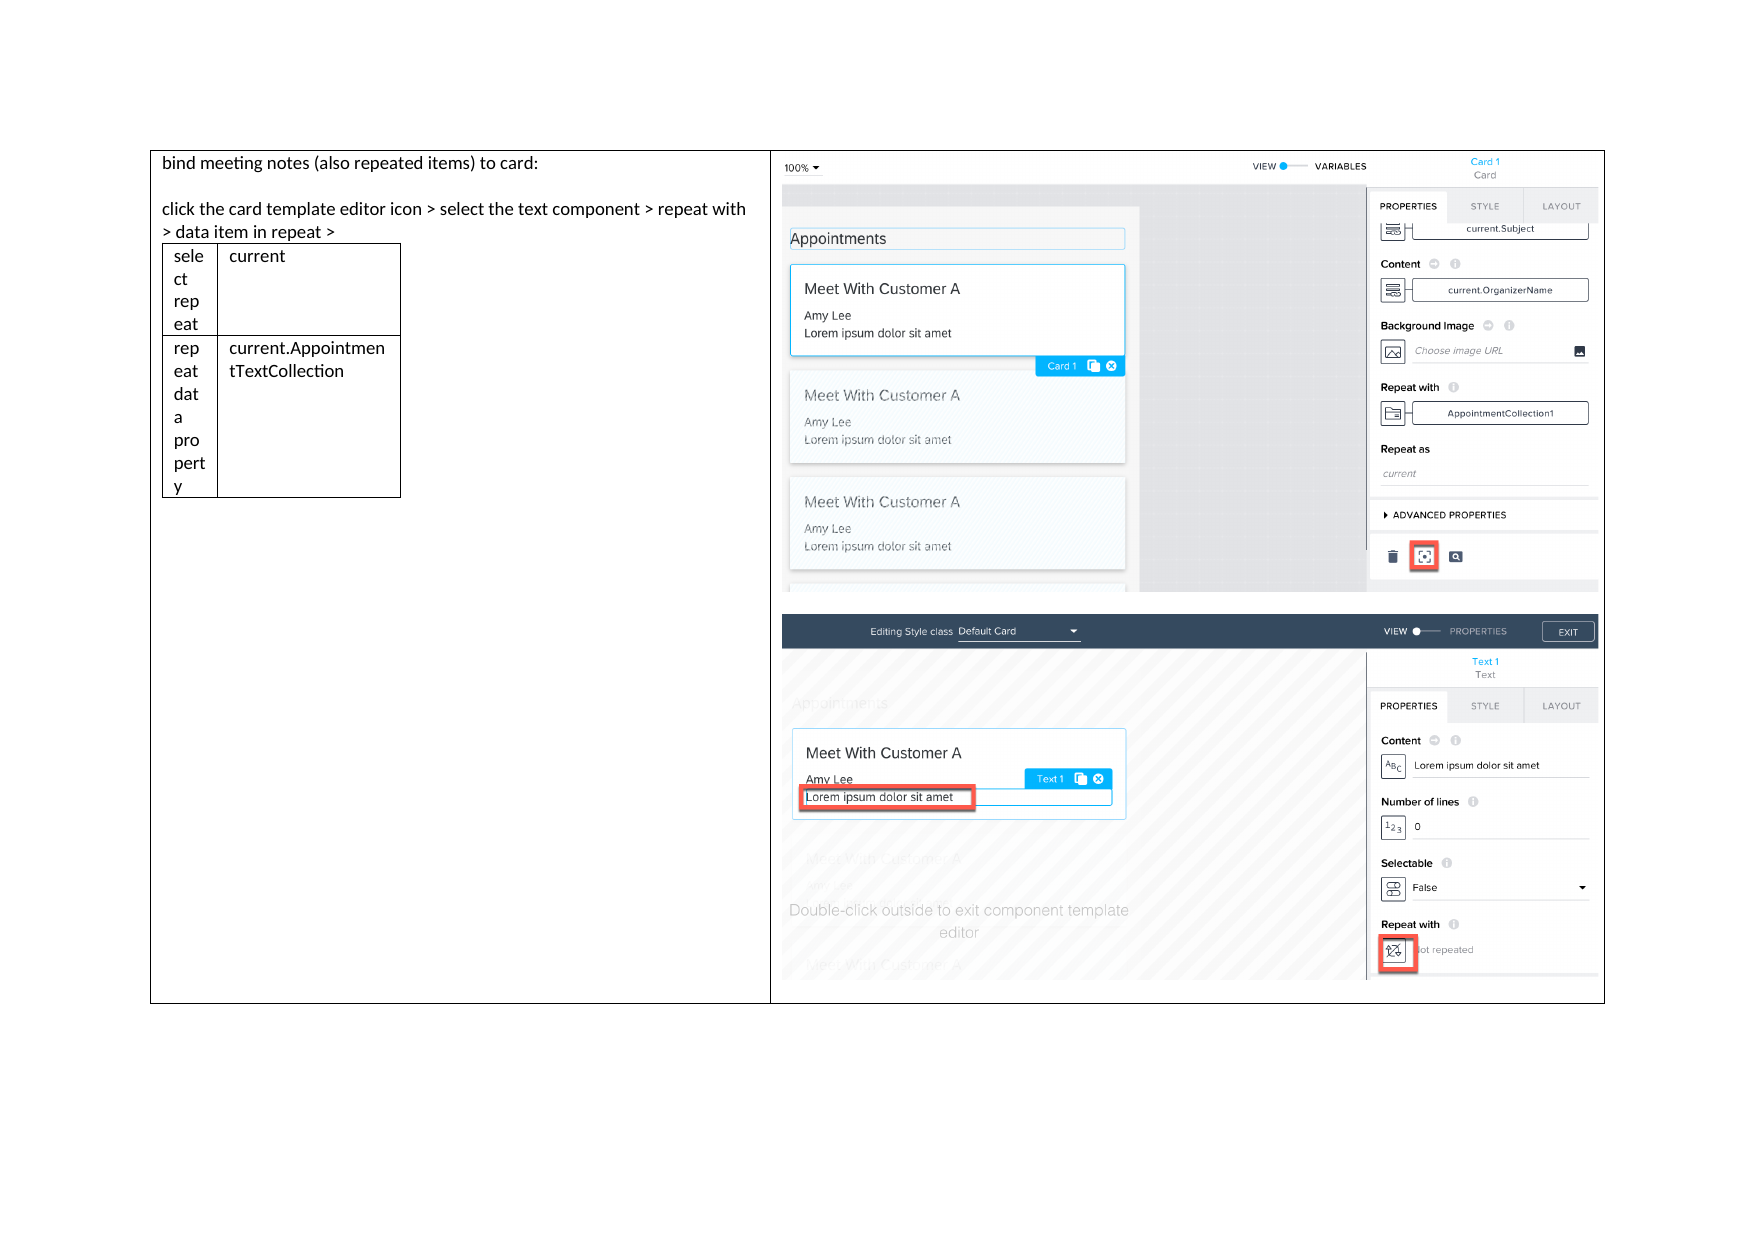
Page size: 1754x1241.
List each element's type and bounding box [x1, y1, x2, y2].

picture [782, 614, 1599, 980]
table_cell [151, 151, 770, 1003]
picture [782, 151, 1599, 592]
table_cell [771, 151, 1604, 1003]
